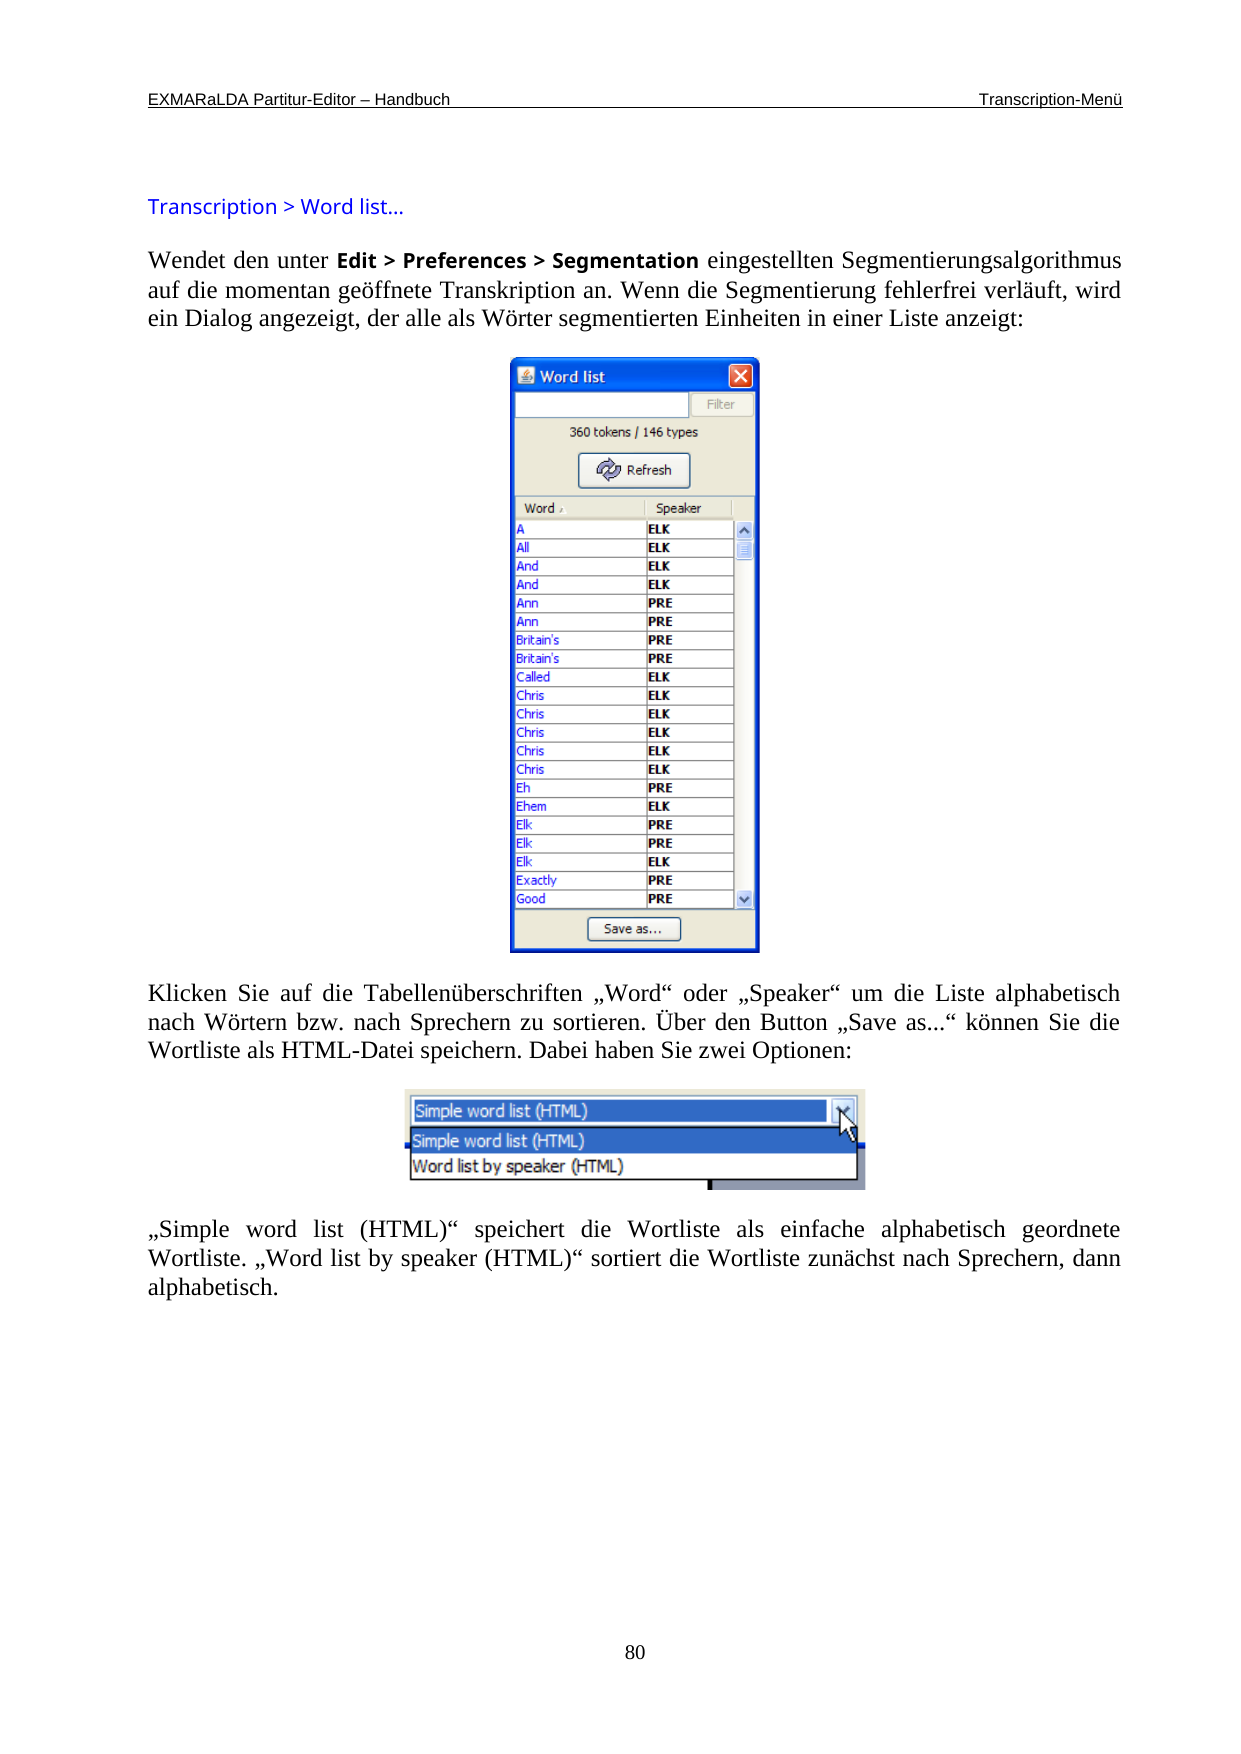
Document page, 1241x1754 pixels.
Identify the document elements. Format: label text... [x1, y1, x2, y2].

text Wendet den unter Edit > Preferences > Segmentation eingestellten Segmentierungsalgorithmus auf die momentan geöffnete Transkription an. Wenn die Segmentierung fehlerfrei verläuft, wird ein Dialog angezeigt, der alle als Wörter segmentierten Einheiten in einer Liste anzeigt: [148, 245, 1122, 332]
picture [404, 1089, 866, 1190]
text „Simple word list (HTML)“ speichert die Wortliste als einfache alphabetisch geordnete Wortliste. „Word list by speaker (HTML)“ sortiert die Wortliste zunächst nach Sprechern, dann alphabetisch. [148, 1214, 1122, 1300]
text Klicken Sie auf die Tabellenüberschriften „Word“ oder „Speaker“ um die Liste alphabetisch nach Wörtern bzw. nach Sprechern zu sortieren. Über den Button „Save as...“ können Sie die Wortliste als HTML-Datei speichern. Dabei haben Sie zwei Optionen: [148, 978, 1122, 1064]
picture [510, 357, 760, 953]
subtitle Transcription > Word list… [148, 192, 1122, 220]
